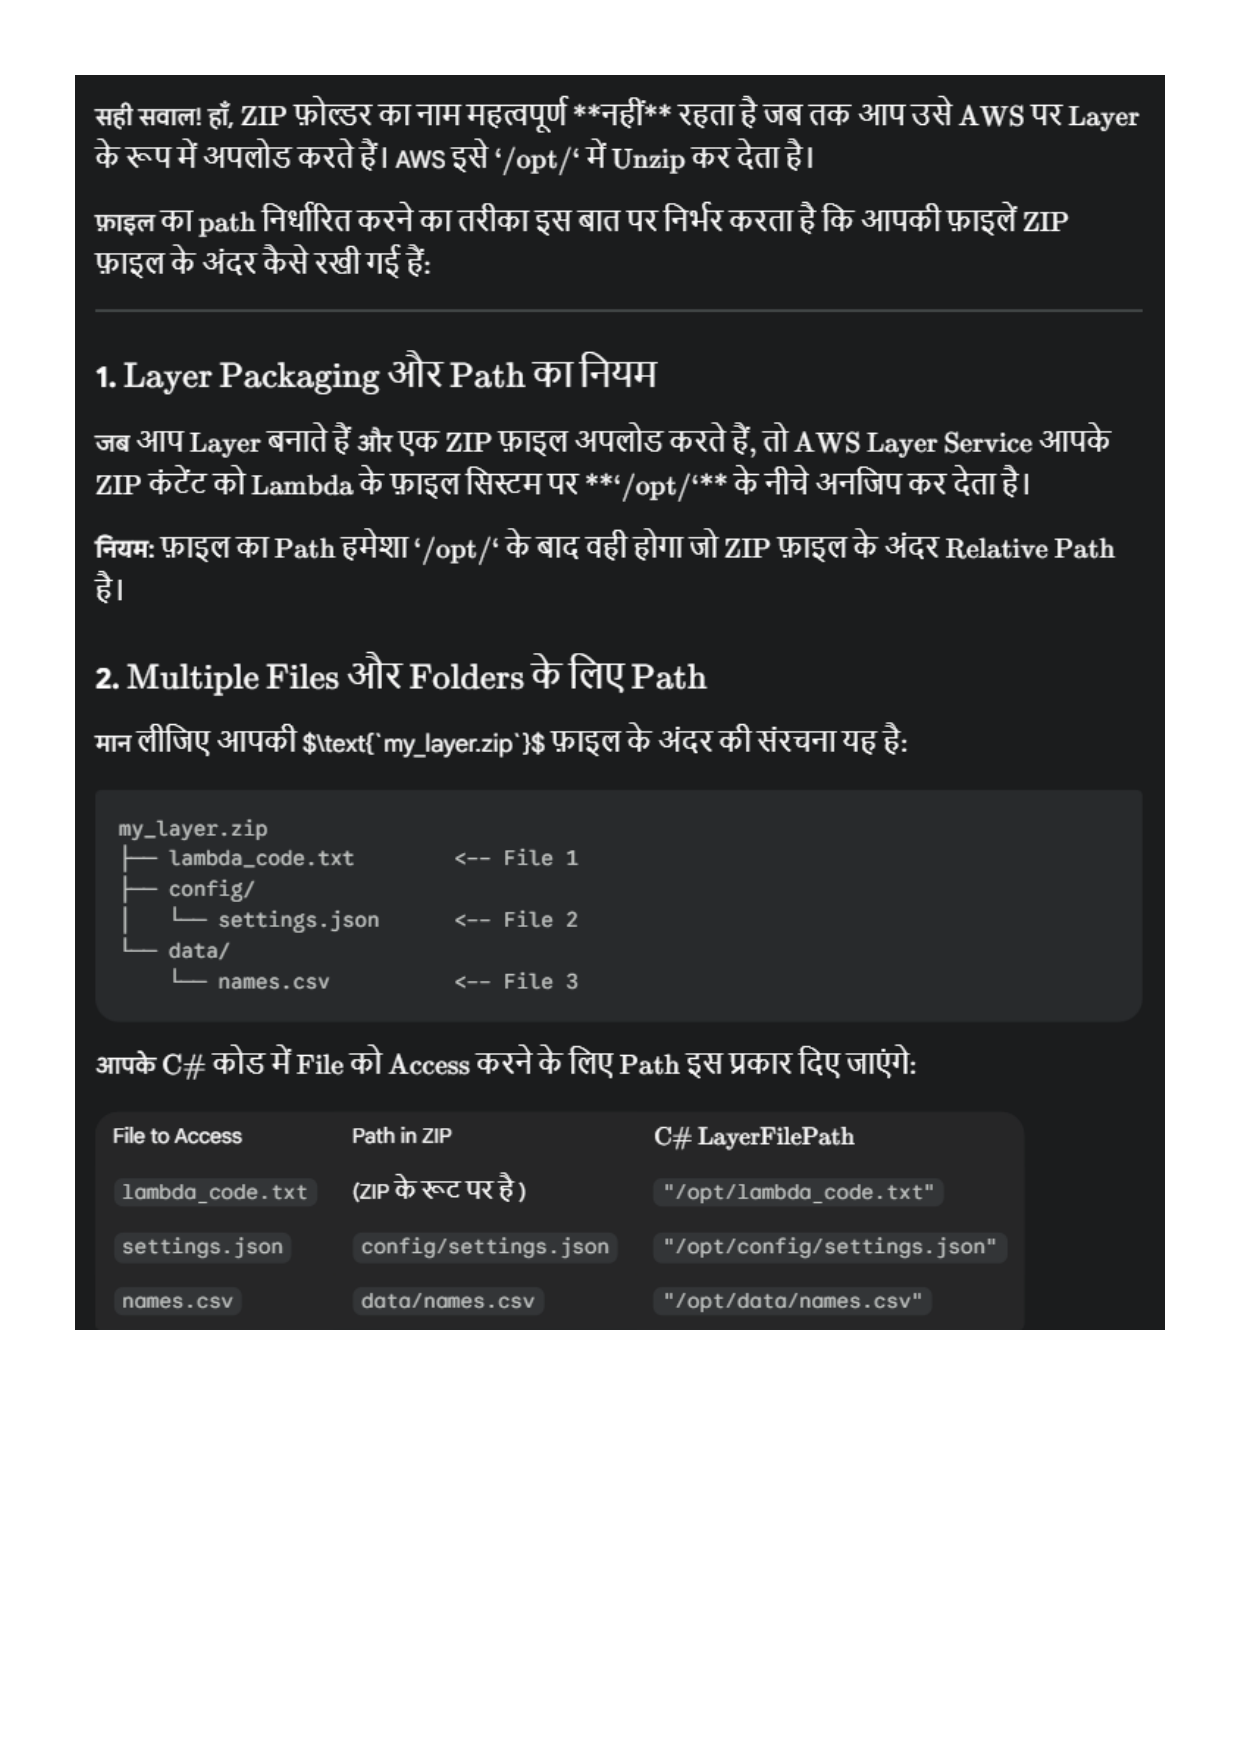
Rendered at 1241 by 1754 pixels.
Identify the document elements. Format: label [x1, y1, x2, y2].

picture [75, 75, 1165, 1330]
